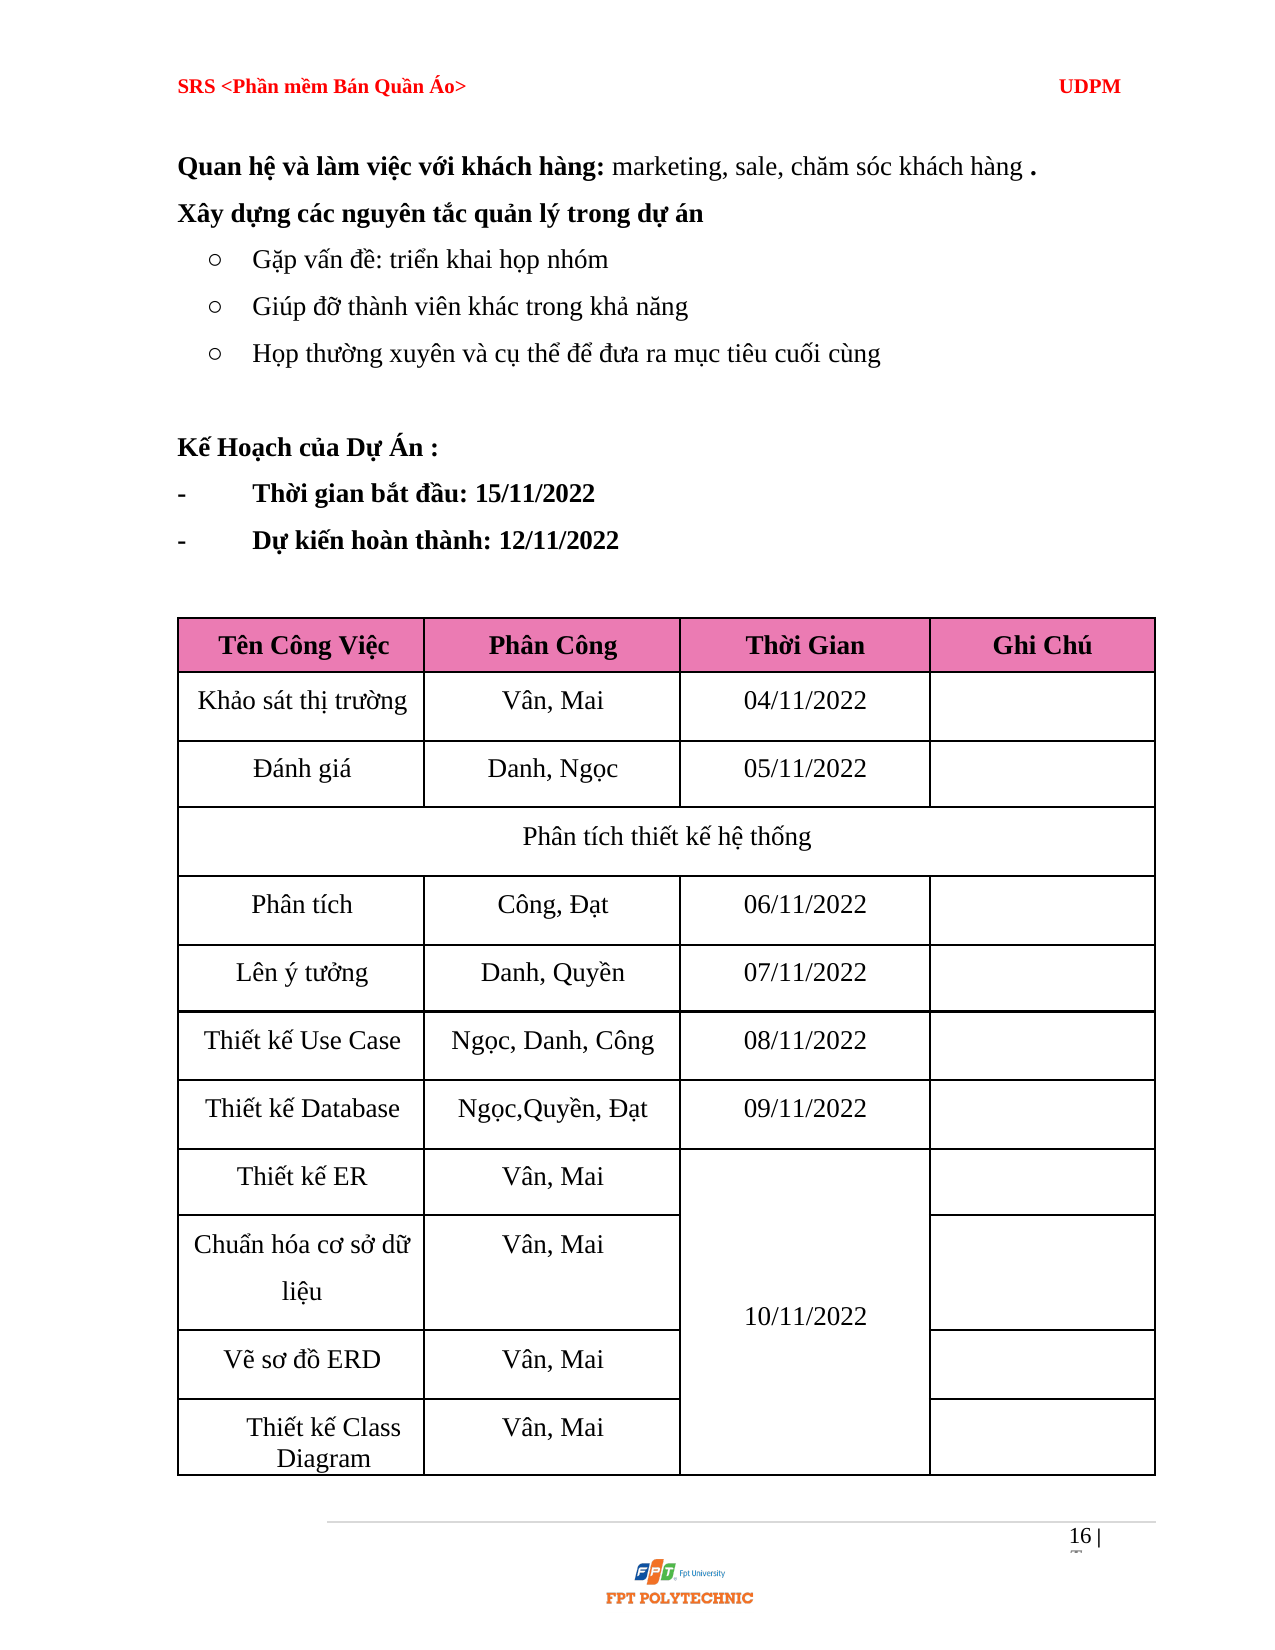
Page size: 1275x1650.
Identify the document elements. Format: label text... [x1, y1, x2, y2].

list Dự kiến hoàn thành: 12/11/2022 [177, 524, 1196, 555]
table_cell Ngọc, Danh, Công [425, 1013, 679, 1079]
table_cell [931, 946, 1154, 1010]
table_cell [931, 1013, 1154, 1079]
table_cell 07/11/2022 [681, 946, 929, 1010]
table_cell [931, 1331, 1154, 1398]
table_cell Thiết kế Use Case [179, 1013, 423, 1079]
table_cell [931, 877, 1154, 944]
table_header Ghi Chú [931, 619, 1154, 671]
table_cell Lên ý tưởng [179, 946, 423, 1010]
table_cell 08/11/2022 [681, 1013, 929, 1079]
table_cell [931, 1400, 1154, 1473]
list Họp thường xuyên và cụ thể để đưa ra mục tiêu cuối cùng [207, 337, 1196, 368]
table_cell Danh, Ngọc [425, 742, 679, 806]
table_cell Vân, Mai [425, 673, 679, 740]
picture [605, 1550, 754, 1622]
table_cell Ngọc,Quyền, Đạt [425, 1081, 679, 1148]
table_cell Thiết kế Database [179, 1081, 423, 1148]
table_cell Vân, Mai [425, 1216, 679, 1329]
table_cell Phân tích [179, 877, 423, 944]
table_cell Danh, Quyền [425, 946, 679, 1010]
table_header Thời Gian [681, 619, 929, 671]
table_cell 05/11/2022 [681, 742, 929, 806]
table_cell Khảo sát thị trường [179, 673, 423, 740]
table_cell Vân, Mai [425, 1150, 679, 1214]
table_cell 09/11/2022 [681, 1081, 929, 1148]
table_cell [931, 673, 1154, 740]
table_cell Chuẩn hóa cơ sở dữ liệu [179, 1216, 423, 1329]
table_cell [931, 1150, 1154, 1214]
table_cell 04/11/2022 [681, 673, 929, 740]
subtitle Kế Hoạch của Dự Án : [177, 431, 1196, 462]
table_cell Vẽ sơ đồ ERD [179, 1331, 423, 1398]
table_cell Đánh giá [179, 742, 423, 806]
list Gặp vấn đề: triển khai họp nhóm [207, 243, 1196, 275]
table_cell Thiết kế ER [179, 1150, 423, 1214]
table_cell [931, 1081, 1154, 1148]
list Giúp đỡ thành viên khác trong khả năng [207, 290, 1196, 322]
table_cell 06/11/2022 [681, 877, 929, 944]
table_header Phân Công [425, 619, 679, 671]
table_cell [931, 1216, 1154, 1329]
table_cell Vân, Mai [425, 1400, 679, 1473]
text Quan hệ và làm việc với khách hàng: marketing, sale, chăm sóc khách hàng . Xây dựng các nguyên tắc quản lý trong dự án [177, 150, 1078, 228]
table_cell Thiết kế Class Diagram [179, 1400, 423, 1473]
table_cell [931, 742, 1154, 806]
list Thời gian bắt đầu: 15/11/2022 [177, 477, 1196, 509]
table_header Tên Công Việc [179, 619, 423, 671]
table_cell Phân tích thiết kế hệ thống [179, 808, 1154, 875]
table_cell Vân, Mai [425, 1331, 679, 1398]
table_cell 10/11/2022 [681, 1150, 929, 1473]
table_cell Công, Đạt [425, 877, 679, 944]
